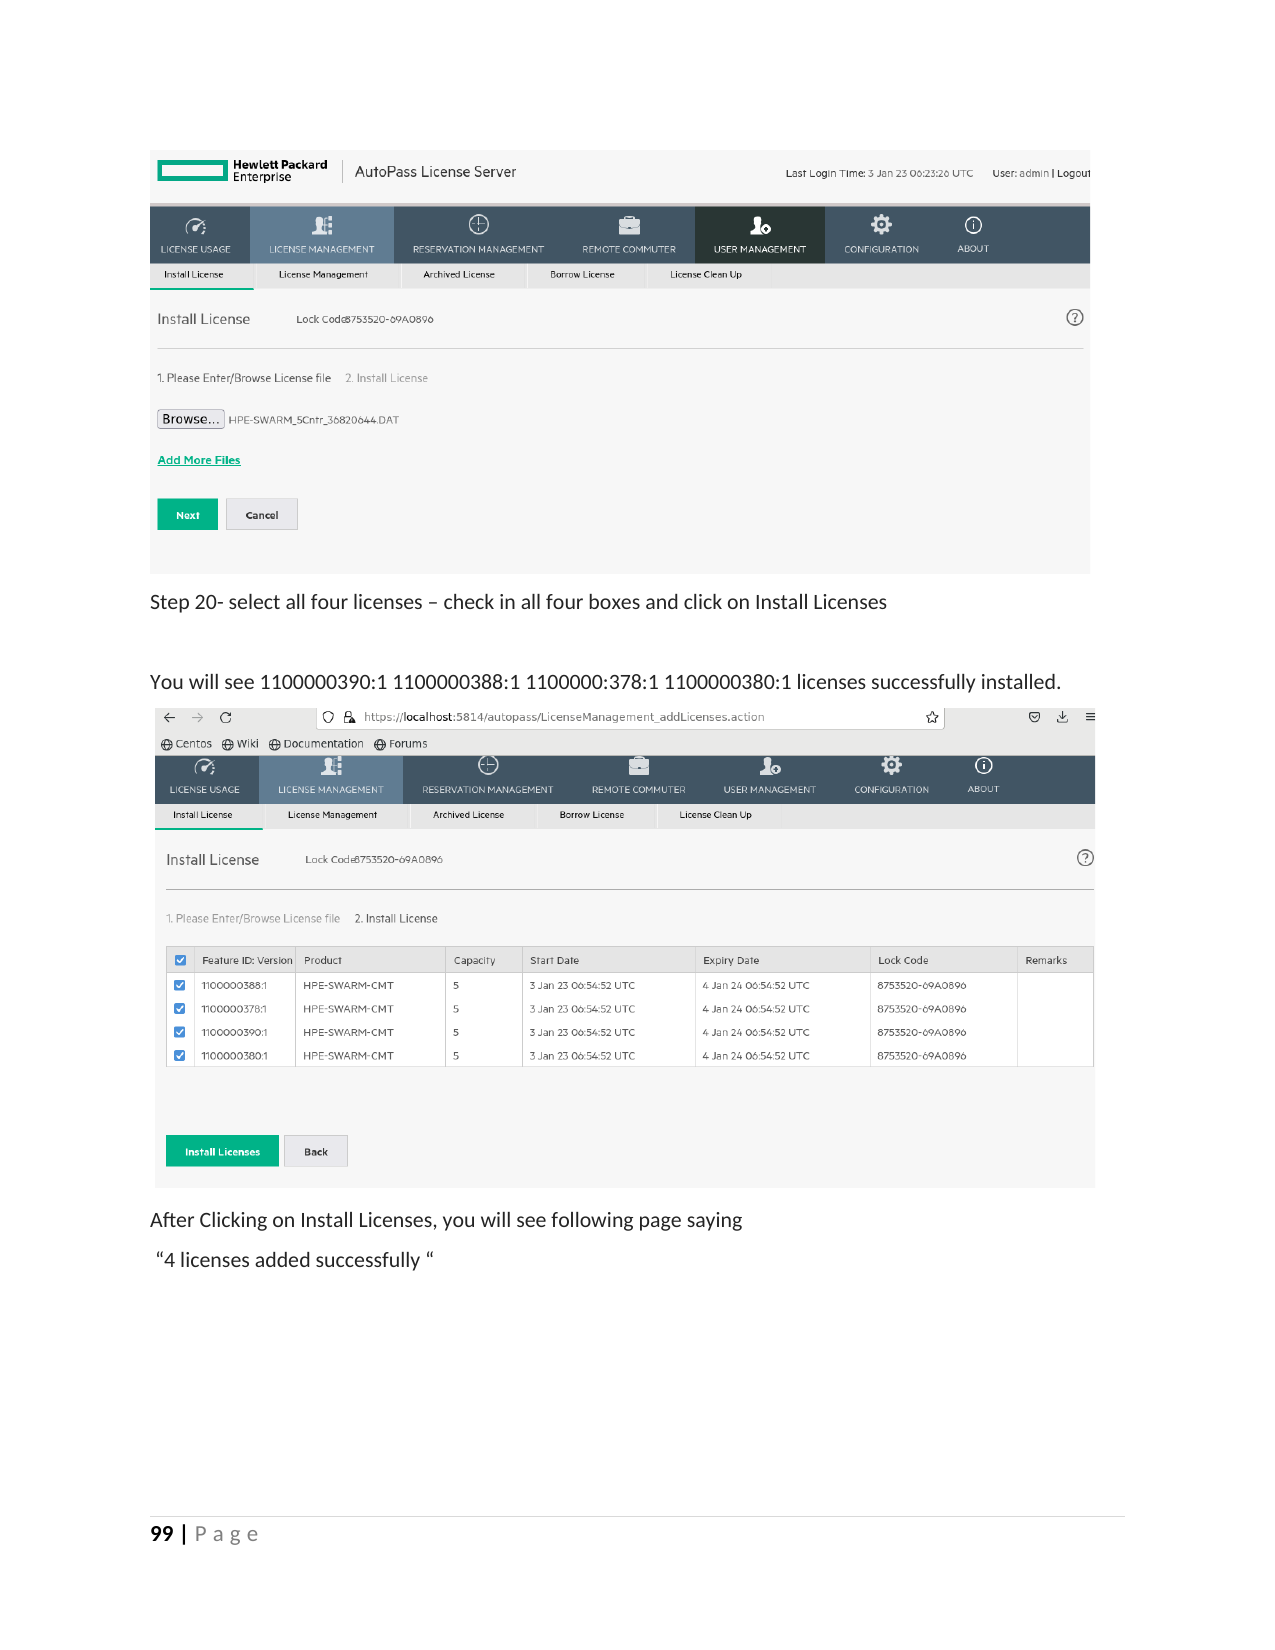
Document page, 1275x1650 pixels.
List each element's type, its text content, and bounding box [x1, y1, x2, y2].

picture [155, 708, 1096, 1188]
text You will see 1100000390:1 1100000388:1 1100000:378:1 1100000380:1 licenses successfully installed. [150, 668, 1125, 695]
text Step 20- select all four licenses – check in all four boxes and click on Install Licenses [150, 588, 1125, 615]
text “4 licenses added successfully “ [150, 1247, 1125, 1273]
text After Clicking on Install Licenses, you will see following page saying [150, 1207, 1125, 1233]
picture [150, 150, 1091, 574]
